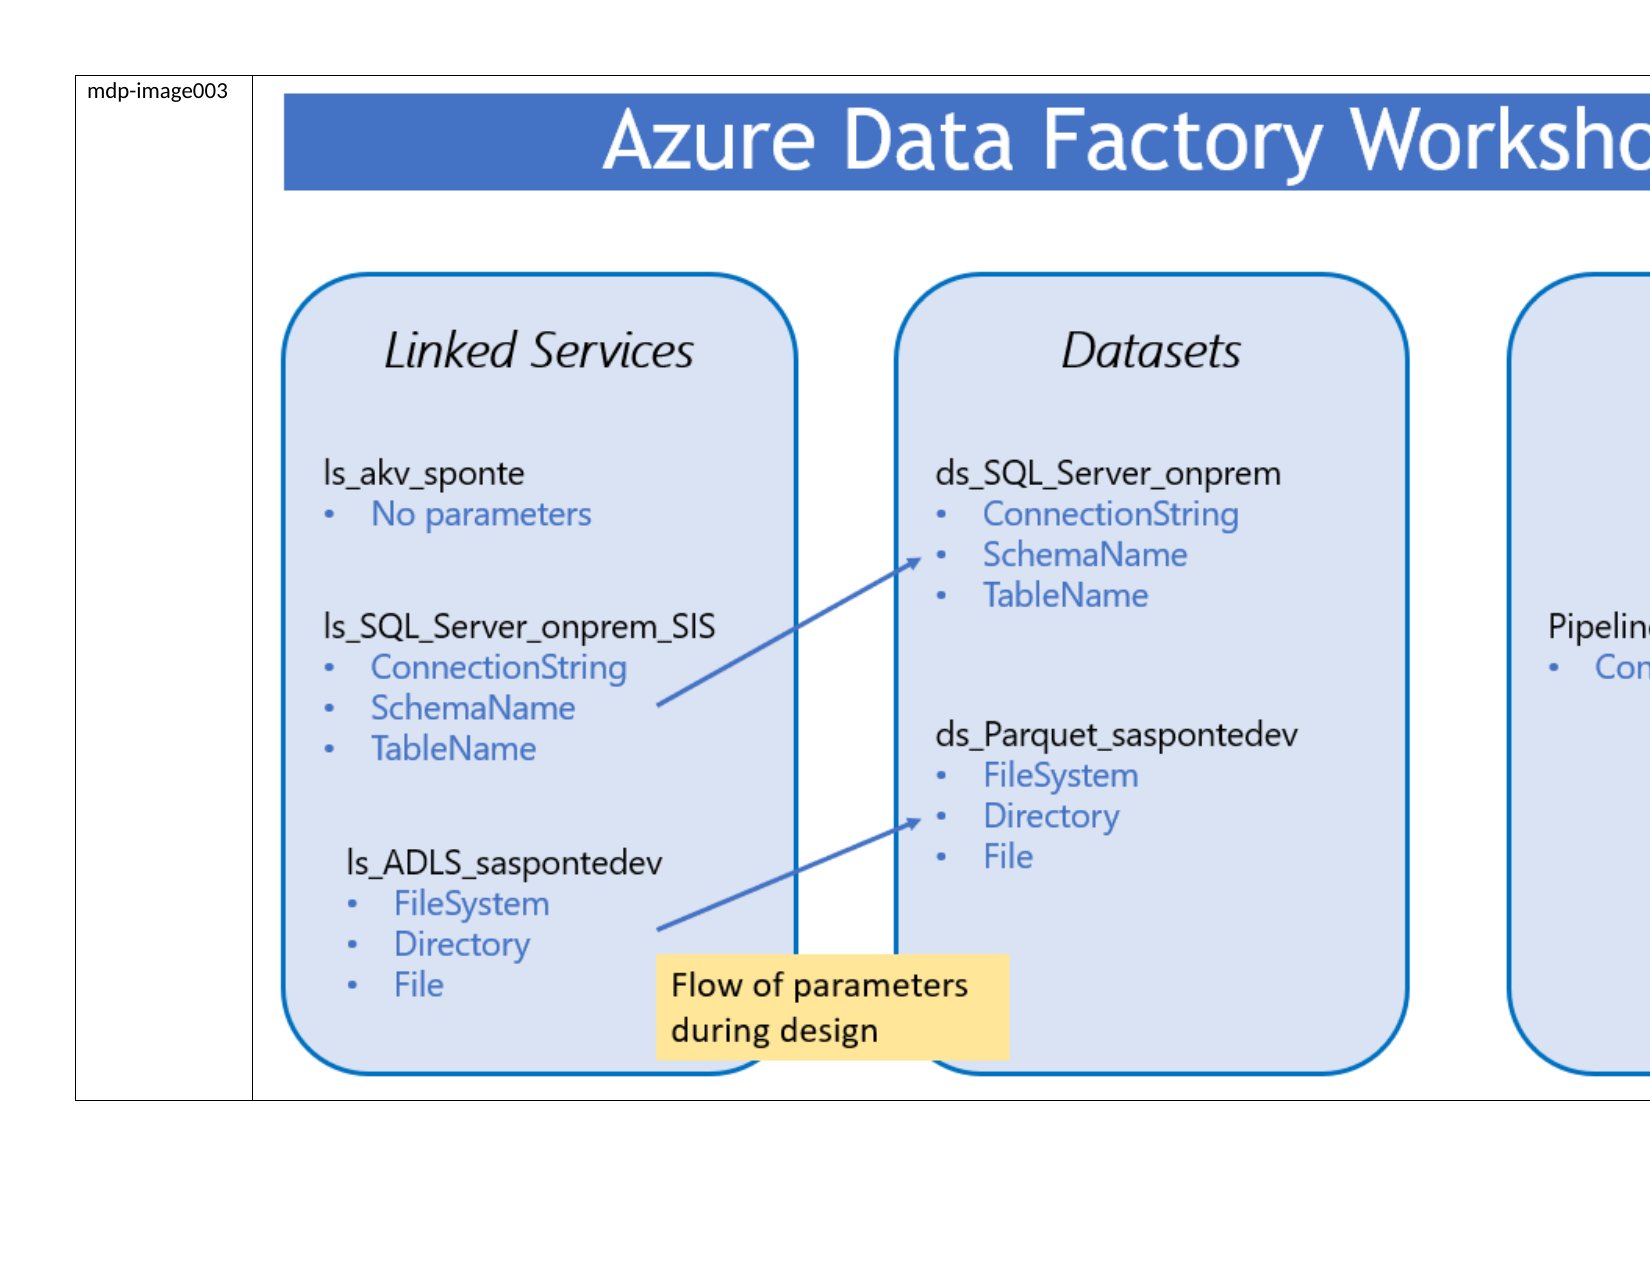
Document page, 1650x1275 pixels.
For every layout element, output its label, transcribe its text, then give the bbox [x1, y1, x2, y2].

table_cell mdp-image003 [76, 76, 252, 1100]
table_cell [253, 76, 264, 1100]
picture [264, 76, 1650, 1100]
